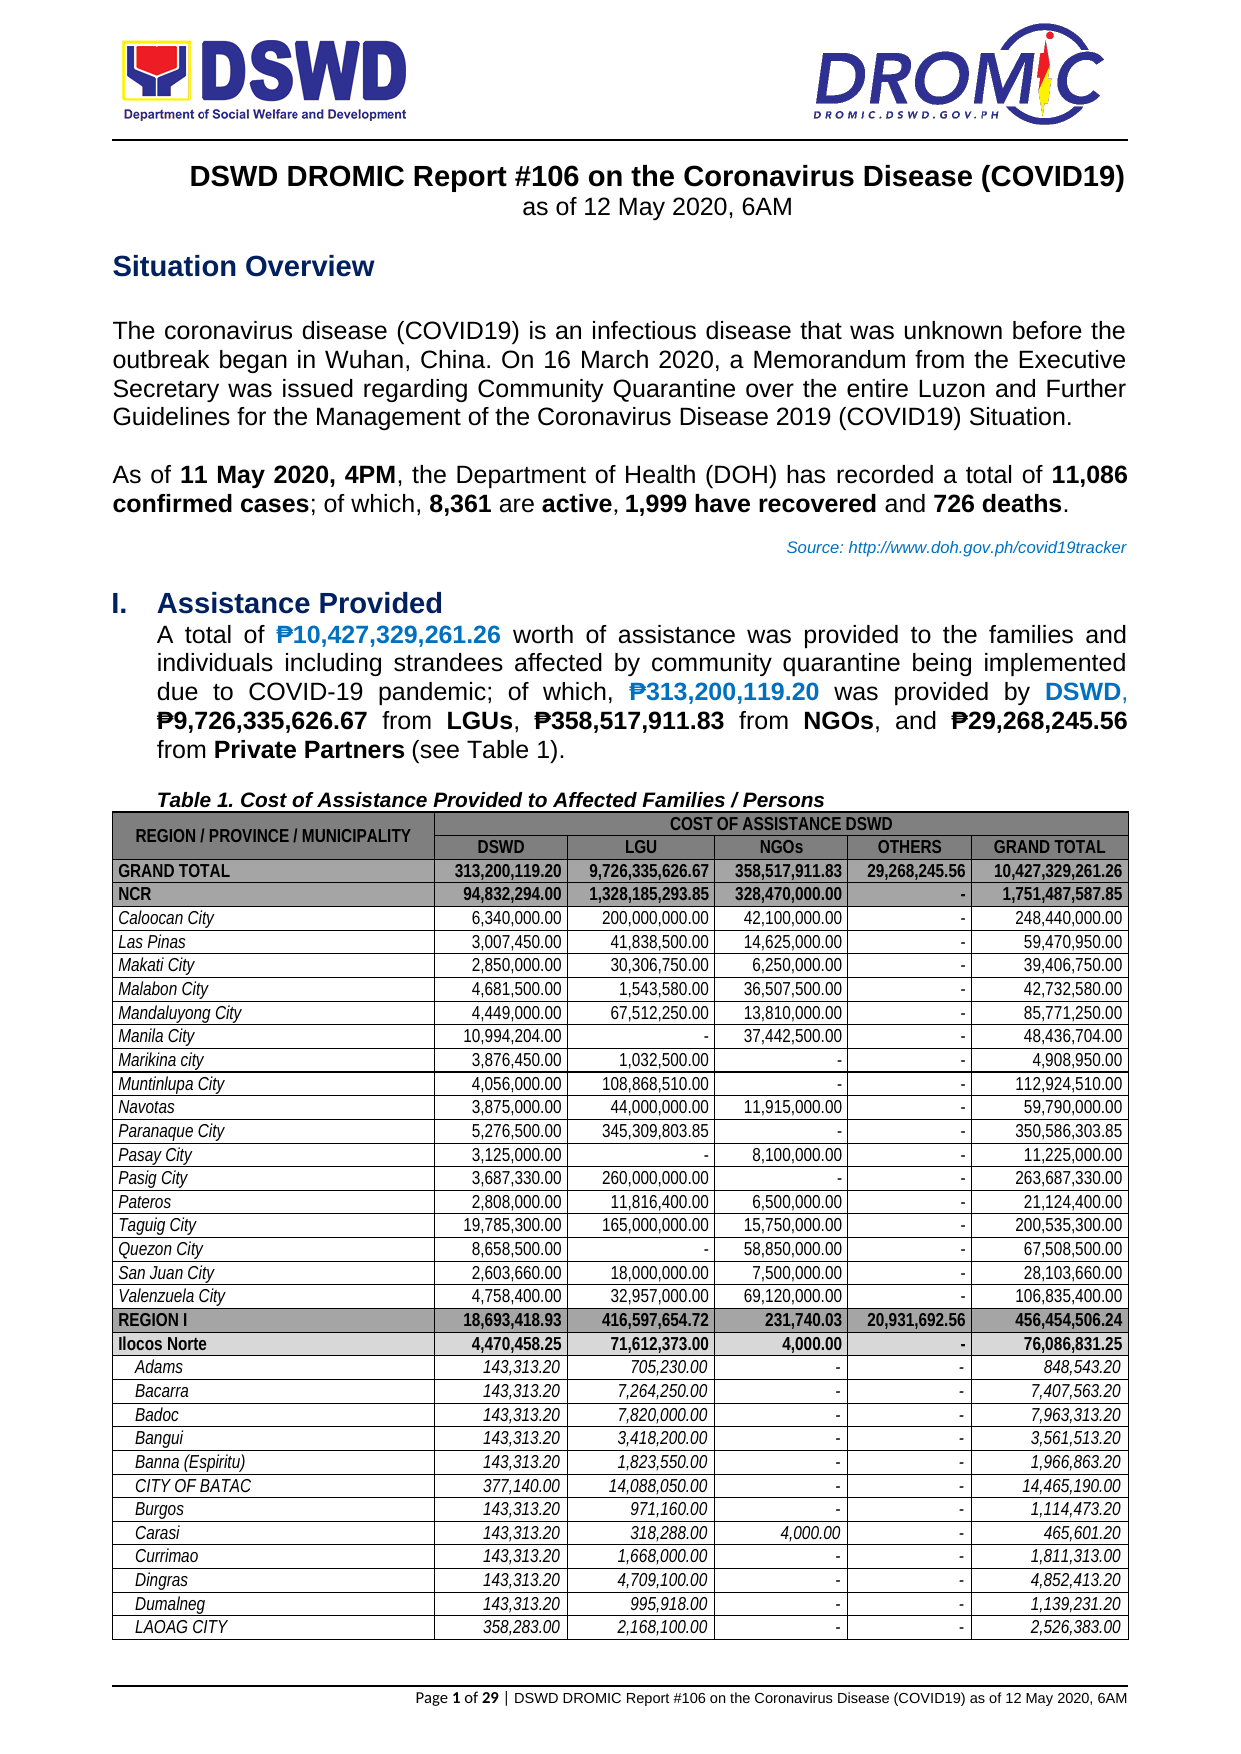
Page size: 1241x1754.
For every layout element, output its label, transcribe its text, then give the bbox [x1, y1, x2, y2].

table_cell 14,625,000.00 [715, 931, 847, 953]
text The coronavirus disease (COVID19) is an infectious disease that was unknown before the outbreak began in Wuhan, China. On 16 March 2020, a Memorandum from the Executive Secretary was issued regarding Community Quarantine over the entire Luzon and Further Guidelines for the Management of the Coronavirus Disease 2019 (COVID19) Situation. [112, 316, 1128, 431]
table_cell 10,994,204.00 [435, 1025, 567, 1048]
table_cell 59,790,000.00 [972, 1096, 1128, 1119]
table_cell - [848, 883, 971, 906]
table_cell Badoc [129, 1404, 434, 1426]
table_cell 85,771,250.00 [972, 1002, 1128, 1024]
table_header REGION / PROVINCE / MUNICIPALITY [113, 813, 434, 859]
table_cell - [848, 1120, 971, 1142]
table_cell 7,500,000.00 [715, 1262, 847, 1284]
table_cell 4,449,000.00 [435, 1002, 567, 1024]
table_cell - [848, 1451, 971, 1473]
table_cell 4,908,950.00 [972, 1049, 1128, 1071]
table_cell 995,918.00 [568, 1593, 714, 1615]
table_cell - [568, 1025, 714, 1048]
table_cell [113, 1475, 129, 1497]
table_cell - [715, 1167, 847, 1190]
table_cell 3,418,200.00 [568, 1427, 714, 1450]
table_cell Pateros [113, 1191, 434, 1213]
table_cell 1,032,500.00 [568, 1049, 714, 1071]
table_cell 1,751,487,587.85 [972, 883, 1128, 906]
text A total of ₱10,427,329,261.26 worth of assistance was provided to the families and individuals including strandees affected by community quarantine being implemented due to COVID-19 pandemic; of which, ₱313,200,119.20 was provided by DSWD, ₱9,726,335,626.67 from LGUs, ₱358,517,911.83 from NGOs, and ₱29,268,245.56 from Private Partners (see Table 1). [157, 620, 1128, 763]
table_cell 18,000,000.00 [568, 1262, 714, 1284]
table_cell [113, 1498, 129, 1521]
text as of 12 May 2020, 6AM [187, 192, 1128, 221]
table_cell 8,100,000.00 [715, 1144, 847, 1166]
table_cell 11,915,000.00 [715, 1096, 847, 1119]
table_cell 58,850,000.00 [715, 1238, 847, 1261]
table_cell 32,957,000.00 [568, 1285, 714, 1308]
table_cell 143,313.20 [435, 1569, 567, 1592]
table_cell 7,820,000.00 [568, 1404, 714, 1426]
table_cell 377,140.00 [435, 1475, 567, 1497]
table_cell 5,276,500.00 [435, 1120, 567, 1142]
table_cell 106,835,400.00 [972, 1285, 1128, 1308]
table_cell 39,406,750.00 [972, 954, 1128, 977]
table_cell 67,512,250.00 [568, 1002, 714, 1024]
table_cell - [848, 1616, 971, 1639]
table_cell Caloocan City [113, 907, 434, 929]
table_cell 20,931,692.56 [848, 1309, 971, 1332]
table_cell 94,832,294.00 [435, 883, 567, 906]
table_cell Currimao [129, 1545, 434, 1568]
table_cell 143,313.20 [435, 1404, 567, 1426]
table_cell 1,543,580.00 [568, 978, 714, 1001]
table_cell CITY OF BATAC [129, 1475, 434, 1497]
table_cell - [715, 1404, 847, 1426]
table_cell - [848, 1238, 971, 1261]
table_cell 10,427,329,261.26 [972, 860, 1128, 882]
picture [781, 23, 1133, 125]
table_cell - [715, 1120, 847, 1142]
table_cell Taguig City [113, 1214, 434, 1237]
table_cell - [848, 1096, 971, 1119]
table_cell 67,508,500.00 [972, 1238, 1128, 1261]
table_cell 7,407,563.20 [972, 1380, 1128, 1402]
table_cell [113, 1593, 129, 1615]
table_cell - [848, 907, 971, 929]
table_cell - [848, 1380, 971, 1402]
table_cell Makati City [113, 954, 434, 977]
table_cell 143,313.20 [435, 1356, 567, 1379]
table_cell 143,313.20 [435, 1498, 567, 1521]
table_cell 14,465,190.00 [972, 1475, 1128, 1497]
table_cell Carasi [129, 1522, 434, 1544]
table_cell - [848, 1356, 971, 1379]
picture [112, 37, 417, 125]
table_cell 41,838,500.00 [568, 931, 714, 953]
table_cell 8,658,500.00 [435, 1238, 567, 1261]
table_cell NCR [113, 883, 434, 906]
text Table 1. Cost of Assistance Provided to Affected Families / Persons [112, 787, 1128, 811]
table_cell 29,268,245.56 [848, 860, 971, 882]
table_cell 260,000,000.00 [568, 1167, 714, 1190]
table_cell 416,597,654.72 [568, 1309, 714, 1332]
table_cell 248,440,000.00 [972, 907, 1128, 929]
table_cell - [848, 1049, 971, 1071]
table_cell Muntinlupa City [113, 1073, 434, 1095]
table_cell 456,454,506.24 [972, 1309, 1128, 1332]
table_cell 971,160.00 [568, 1498, 714, 1521]
table_cell 76,086,831.25 [972, 1333, 1128, 1355]
table_cell DSWD [435, 836, 567, 859]
table_cell 7,963,313.20 [972, 1404, 1128, 1426]
table_cell 30,306,750.00 [568, 954, 714, 977]
table_cell GRAND TOTAL [113, 860, 434, 882]
table_cell - [848, 1569, 971, 1592]
table_cell 705,230.00 [568, 1356, 714, 1379]
table_cell - [568, 1238, 714, 1261]
table_cell - [848, 1522, 971, 1544]
table_cell [113, 1522, 129, 1544]
table_cell 3,007,450.00 [435, 931, 567, 953]
table_cell - [715, 1380, 847, 1402]
table_cell 143,313.20 [435, 1451, 567, 1473]
table_cell 2,808,000.00 [435, 1191, 567, 1213]
table_cell - [848, 978, 971, 1001]
table_cell Mandaluyong City [113, 1002, 434, 1024]
table_cell OTHERS [848, 836, 971, 859]
table_cell 37,442,500.00 [715, 1025, 847, 1048]
table_cell 15,750,000.00 [715, 1214, 847, 1237]
text DSWD DROMIC Report #106 on the Coronavirus Disease (COVID19) [187, 159, 1128, 192]
text Situation Overview [112, 249, 1128, 282]
table_cell 4,000.00 [715, 1522, 847, 1544]
table_cell 6,250,000.00 [715, 954, 847, 977]
table_cell 3,875,000.00 [435, 1096, 567, 1119]
table_cell 165,000,000.00 [568, 1214, 714, 1237]
table_cell - [715, 1427, 847, 1450]
table_cell - [848, 1427, 971, 1450]
table_cell 358,283.00 [435, 1616, 567, 1639]
table_cell - [848, 1167, 971, 1190]
table_cell 4,056,000.00 [435, 1073, 567, 1095]
table_cell - [848, 1262, 971, 1284]
table_cell 28,103,660.00 [972, 1262, 1128, 1284]
table_cell - [568, 1144, 714, 1166]
table_cell 143,313.20 [435, 1427, 567, 1450]
table_cell 1,966,863.20 [972, 1451, 1128, 1473]
table_cell 200,000,000.00 [568, 907, 714, 929]
table_cell Paranaque City [113, 1120, 434, 1142]
table_cell 42,732,580.00 [972, 978, 1128, 1001]
table_cell 143,313.20 [435, 1593, 567, 1615]
table_cell 4,000.00 [715, 1333, 847, 1355]
table_cell - [715, 1616, 847, 1639]
table_cell 328,470,000.00 [715, 883, 847, 906]
table_cell 18,693,418.93 [435, 1309, 567, 1332]
table_cell - [715, 1593, 847, 1615]
table_cell LGU [568, 836, 714, 859]
table_cell 345,309,803.85 [568, 1120, 714, 1142]
table_cell - [848, 1593, 971, 1615]
table_cell 1,811,313.00 [972, 1545, 1128, 1568]
table_cell 59,470,950.00 [972, 931, 1128, 953]
table_cell 1,668,000.00 [568, 1545, 714, 1568]
table_cell 2,168,100.00 [568, 1616, 714, 1639]
table_cell [113, 1380, 129, 1402]
table_cell 3,876,450.00 [435, 1049, 567, 1071]
table_cell - [848, 1002, 971, 1024]
table_cell 71,612,373.00 [568, 1333, 714, 1355]
table_cell - [715, 1569, 847, 1592]
table_cell 143,313.20 [435, 1545, 567, 1568]
table_cell - [715, 1451, 847, 1473]
table_cell 112,924,510.00 [972, 1073, 1128, 1095]
table_cell Bacarra [129, 1380, 434, 1402]
table_cell LAOAG CITY [129, 1616, 434, 1639]
table_cell 4,709,100.00 [568, 1569, 714, 1592]
table_cell 231,740.03 [715, 1309, 847, 1332]
table_cell 69,120,000.00 [715, 1285, 847, 1308]
table_cell 2,526,383.00 [972, 1616, 1128, 1639]
table_cell Las Pinas [113, 931, 434, 953]
table_cell 14,088,050.00 [568, 1475, 714, 1497]
table_cell 108,868,510.00 [568, 1073, 714, 1095]
table_cell 3,561,513.20 [972, 1427, 1128, 1450]
table_cell 44,000,000.00 [568, 1096, 714, 1119]
table_cell - [848, 1025, 971, 1048]
table_cell 318,288.00 [568, 1522, 714, 1544]
table_cell 263,687,330.00 [972, 1167, 1128, 1190]
table_cell Navotas [113, 1096, 434, 1119]
table_cell 36,507,500.00 [715, 978, 847, 1001]
list Assistance Provided [111, 586, 1128, 620]
table_cell 200,535,300.00 [972, 1214, 1128, 1237]
table_cell [113, 1427, 129, 1450]
table_cell - [848, 1333, 971, 1355]
table_cell 48,436,704.00 [972, 1025, 1128, 1048]
table_cell 465,601.20 [972, 1522, 1128, 1544]
table_cell 143,313.20 [435, 1522, 567, 1544]
table_cell Adams [129, 1356, 434, 1379]
table_cell 1,139,231.20 [972, 1593, 1128, 1615]
table_cell Pasig City [113, 1167, 434, 1190]
table_cell - [848, 954, 971, 977]
text As of 11 May 2020, 4PM, the Department of Health (DOH) has recorded a total of 11,086 confirmed cases; of which, 8,361 are active, 1,999 have recovered and 726 deaths. [112, 460, 1128, 519]
table_cell - [715, 1475, 847, 1497]
table_cell 3,125,000.00 [435, 1144, 567, 1166]
table_cell [113, 1569, 129, 1592]
table_cell - [848, 1404, 971, 1426]
table_cell Dumalneg [129, 1593, 434, 1615]
table_cell - [848, 931, 971, 953]
table_cell 848,543.20 [972, 1356, 1128, 1379]
table_cell Quezon City [113, 1238, 434, 1261]
table_cell GRAND TOTAL [972, 836, 1128, 859]
table_cell - [848, 1498, 971, 1521]
table_cell 7,264,250.00 [568, 1380, 714, 1402]
table_header COST OF ASSISTANCE DSWD LGU NGOs OTHERS GRAND TOTAL [435, 813, 1128, 835]
table_cell 6,500,000.00 [715, 1191, 847, 1213]
table_cell - [848, 1191, 971, 1213]
table_cell - [848, 1545, 971, 1568]
table_cell Malabon City [113, 978, 434, 1001]
table_cell 350,586,303.85 [972, 1120, 1128, 1142]
table_cell - [848, 1475, 971, 1497]
table_cell San Juan City [113, 1262, 434, 1284]
table_cell 19,785,300.00 [435, 1214, 567, 1237]
table_cell Pasay City [113, 1144, 434, 1166]
table_cell - [848, 1073, 971, 1095]
table_cell Ilocos Norte [113, 1333, 434, 1355]
table_cell Dingras [129, 1569, 434, 1592]
table_cell Manila City [113, 1025, 434, 1048]
table_cell 21,124,400.00 [972, 1191, 1128, 1213]
table_cell Banna (Espiritu) [129, 1451, 434, 1473]
table_cell - [715, 1356, 847, 1379]
table_cell - [848, 1285, 971, 1308]
table_cell Marikina city [113, 1049, 434, 1071]
text Source: http://www.doh.gov.ph/covid19tracker [112, 538, 1128, 557]
table_cell Valenzuela City [113, 1285, 434, 1308]
table_cell 11,816,400.00 [568, 1191, 714, 1213]
table_cell 4,470,458.25 [435, 1333, 567, 1355]
table_cell [113, 1356, 129, 1379]
table_cell 3,687,330.00 [435, 1167, 567, 1190]
table_cell 9,726,335,626.67 [568, 860, 714, 882]
table_cell 4,852,413.20 [972, 1569, 1128, 1592]
table_cell 143,313.20 [435, 1380, 567, 1402]
table_cell 4,681,500.00 [435, 978, 567, 1001]
table_cell - [715, 1545, 847, 1568]
table_cell REGION I [113, 1309, 434, 1332]
table_cell 11,225,000.00 [972, 1144, 1128, 1166]
table_cell 2,850,000.00 [435, 954, 567, 977]
table_cell [113, 1545, 129, 1568]
table_cell Burgos [129, 1498, 434, 1521]
table_cell 1,823,550.00 [568, 1451, 714, 1473]
table_cell - [715, 1498, 847, 1521]
table_cell 6,340,000.00 [435, 907, 567, 929]
table_cell 42,100,000.00 [715, 907, 847, 929]
table_cell - [715, 1049, 847, 1071]
table_cell 313,200,119.20 [435, 860, 567, 882]
table_cell - [848, 1214, 971, 1237]
table_cell [113, 1616, 129, 1639]
table_cell Bangui [129, 1427, 434, 1450]
table_cell - [848, 1144, 971, 1166]
table_cell 2,603,660.00 [435, 1262, 567, 1284]
table_cell NGOs [715, 836, 847, 859]
table_cell 1,114,473.20 [972, 1498, 1128, 1521]
table_cell 4,758,400.00 [435, 1285, 567, 1308]
table_cell - [715, 1073, 847, 1095]
table_cell [113, 1451, 129, 1473]
table_cell 1,328,185,293.85 [568, 883, 714, 906]
table_cell [113, 1404, 129, 1426]
table_cell 13,810,000.00 [715, 1002, 847, 1024]
table_cell 358,517,911.83 [715, 860, 847, 882]
